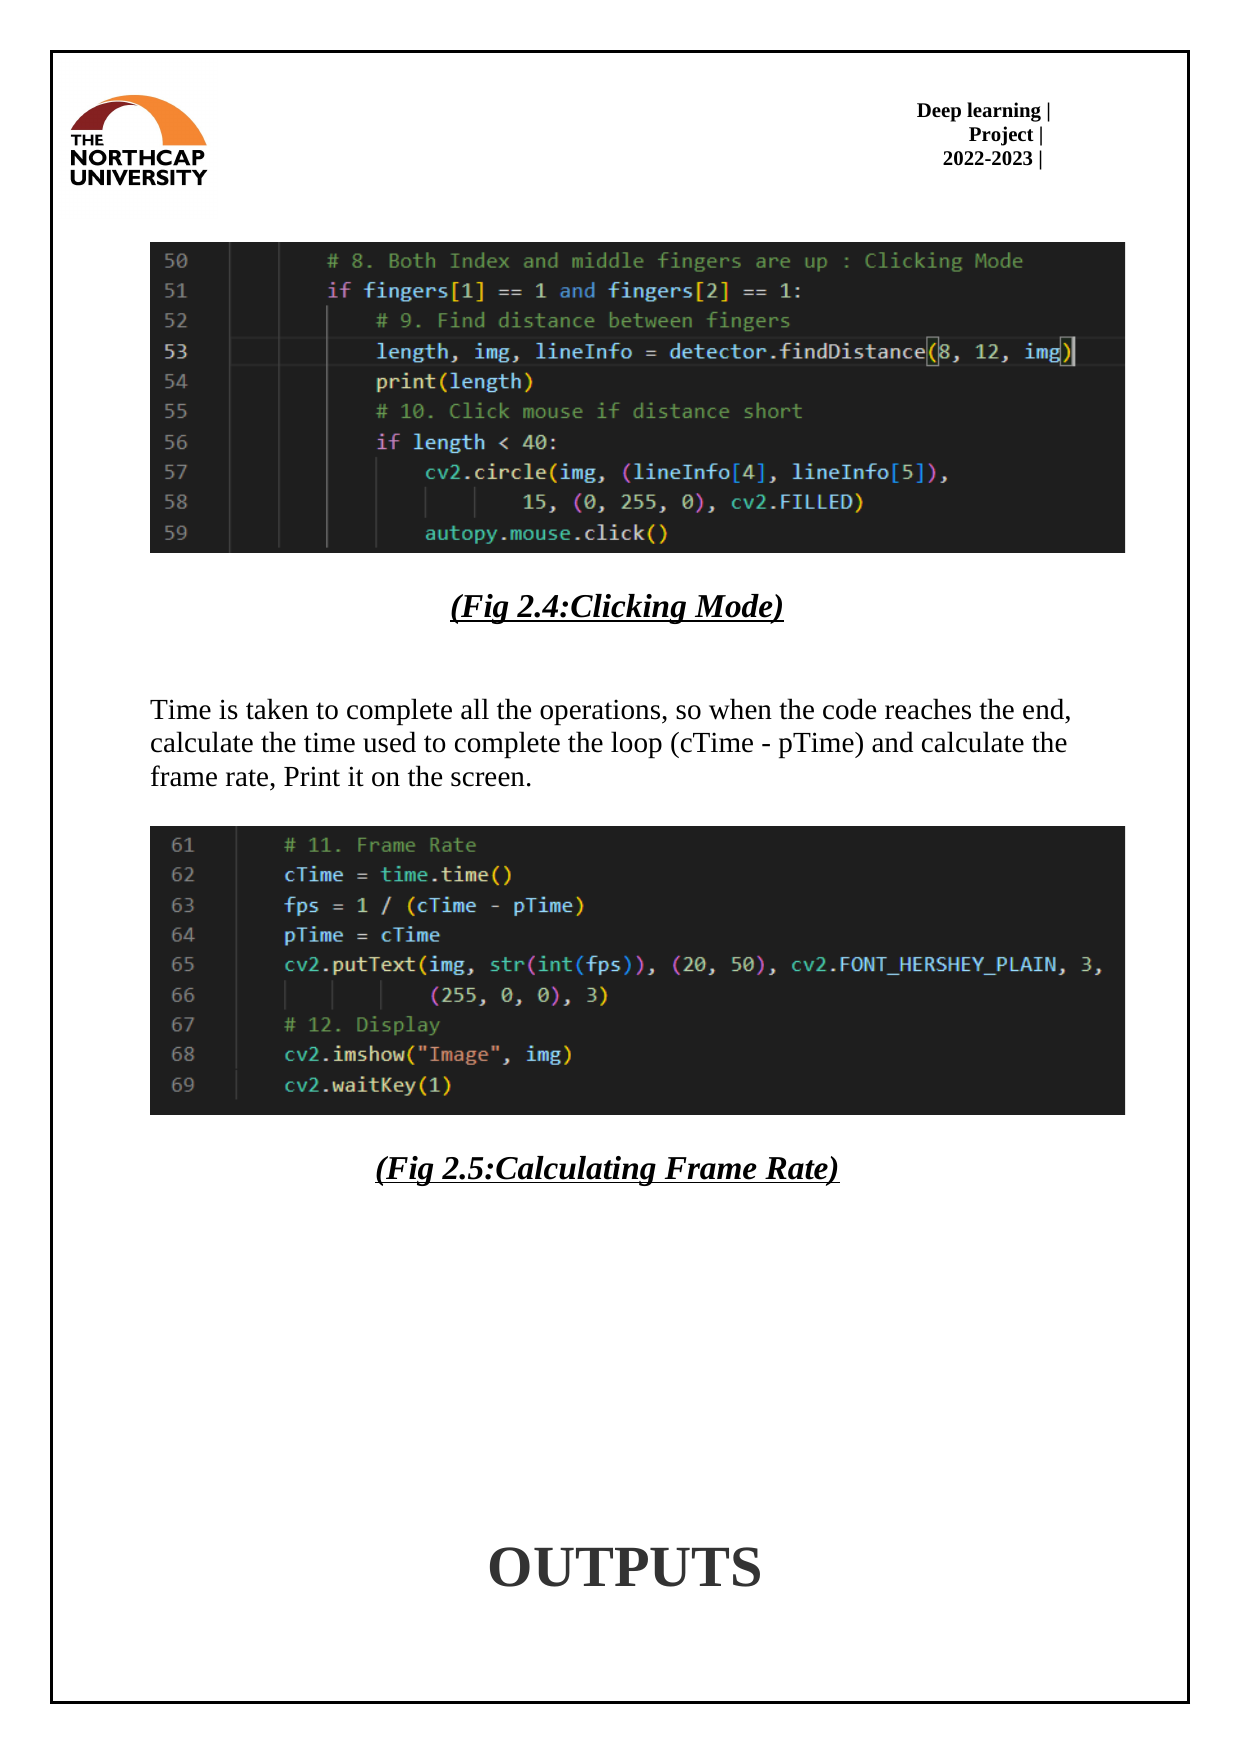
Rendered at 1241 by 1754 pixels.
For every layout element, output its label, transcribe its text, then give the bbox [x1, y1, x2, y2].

picture [150, 802, 1125, 1091]
text (Fig 2.5:Calculating Frame Rate) [375, 1124, 1090, 1163]
text (Fig 2.4:Clicking Mode) [375, 562, 1090, 601]
picture [57, 58, 1125, 529]
text Time is taken to complete all the operations, so when the code reaches the end, calculate the time used to complete the loop (cTime - pTime) and calculate the frame rate, Print it on the screen. [150, 668, 1090, 768]
text OUTPUTS [487, 1508, 1090, 1575]
